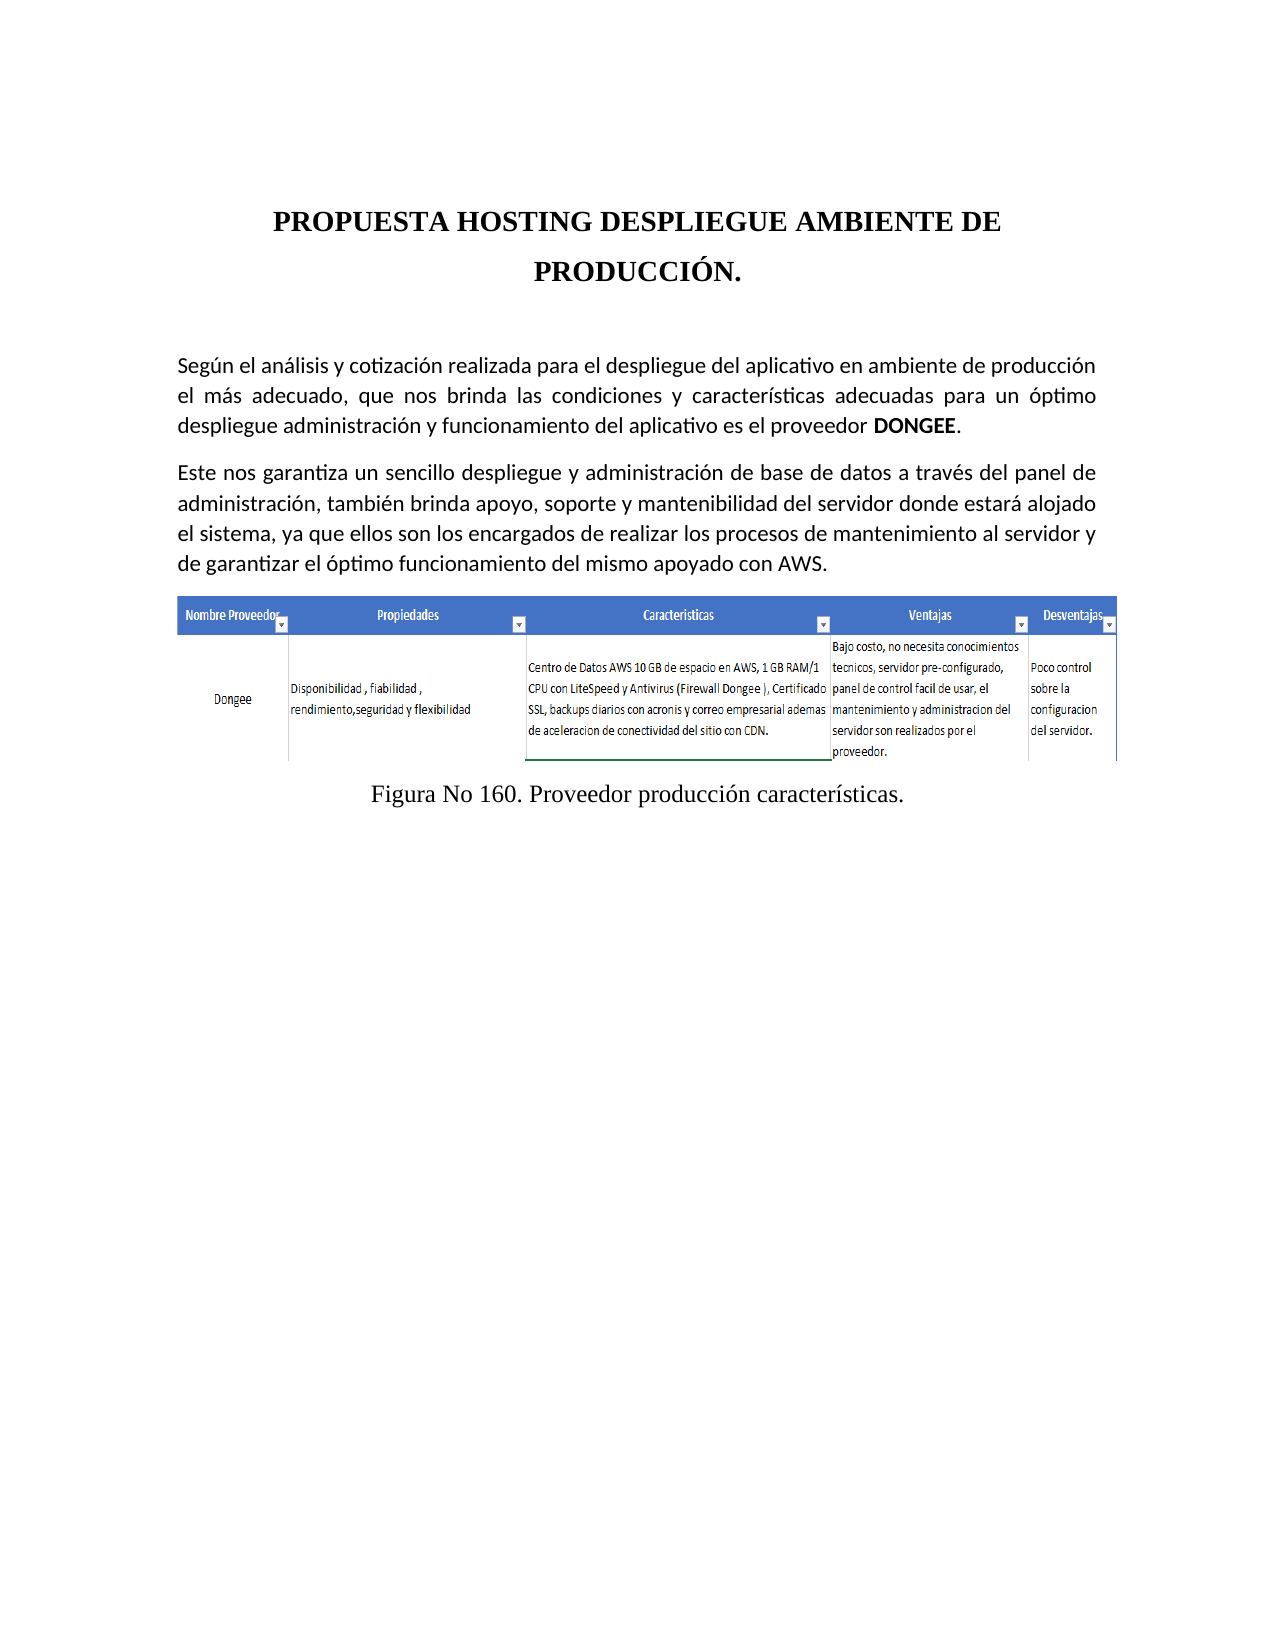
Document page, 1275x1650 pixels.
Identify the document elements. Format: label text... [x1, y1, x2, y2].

text Según el análisis y cotización realizada para el despliegue del aplicativo en ambiente de producción el más adecuado, que nos brinda las condiciones y características adecuadas para un óptimo despliegue administración y funcionamiento del aplicativo es el proveedor DONGEE. [177, 351, 1098, 439]
picture [177, 596, 1119, 761]
subtitle Figura No 160. Proveedor producción características. [177, 779, 1098, 808]
text Este nos garantiza un sencillo despliegue y administración de base de datos a través del panel de administración, también brinda apoyo, soporte y mantenibilidad del servidor donde estará alojado el sistema, ya que ellos son los encargados de realizar los procesos de mantenimiento al servidor y de garantizar el óptimo funcionamiento del mismo apoyado con AWS. [177, 458, 1098, 577]
subtitle PROPUESTA HOSTING DESPLIEGUE AMBIENTE DE PRODUCCIÓN. [177, 204, 1098, 287]
